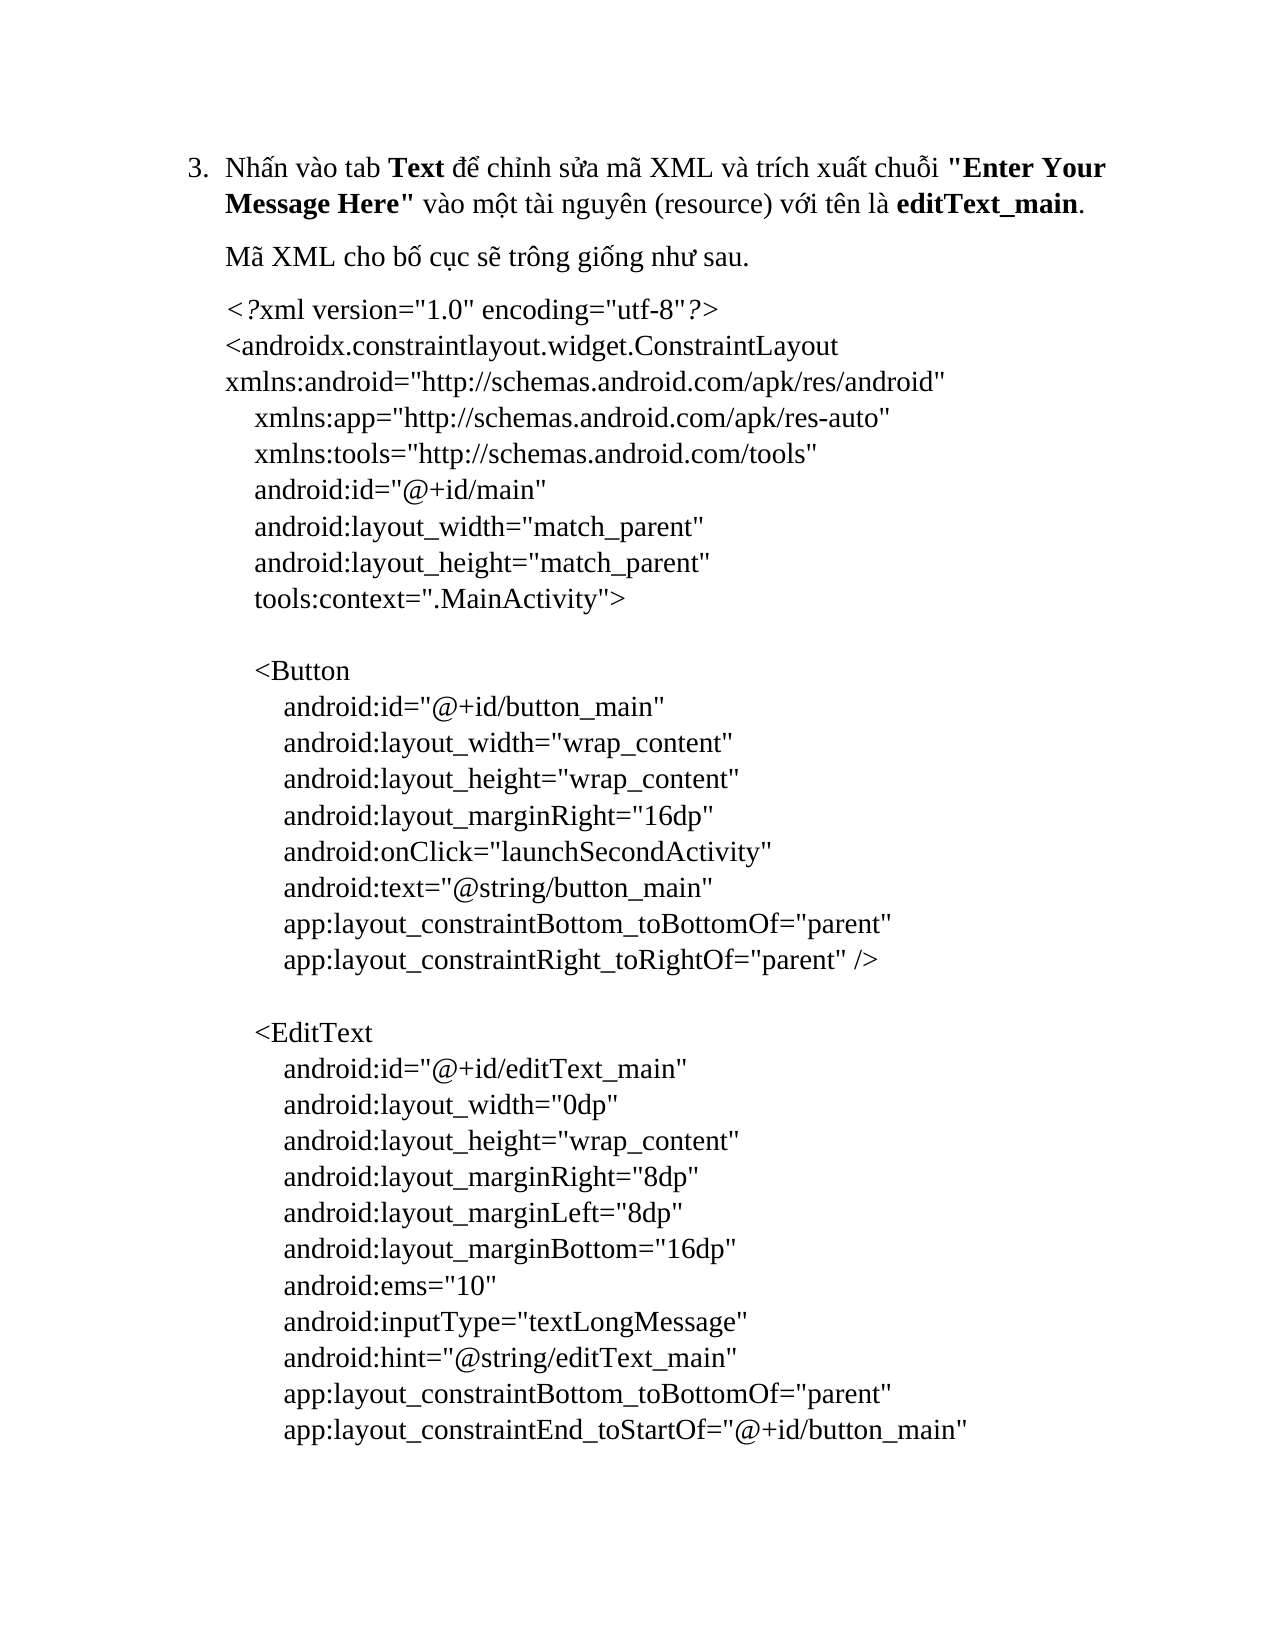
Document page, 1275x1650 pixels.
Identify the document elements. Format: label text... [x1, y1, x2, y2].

list Nhấn vào tab Text để chỉnh sửa mã XML và trích xuất chuỗi "Enter Your Message Here" vào một tài nguyên (resource) với tên là editText_main. [187, 150, 1125, 220]
text Mã XML cho bố cục sẽ trông giống như sau. [225, 239, 1125, 272]
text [225, 292, 1125, 1446]
